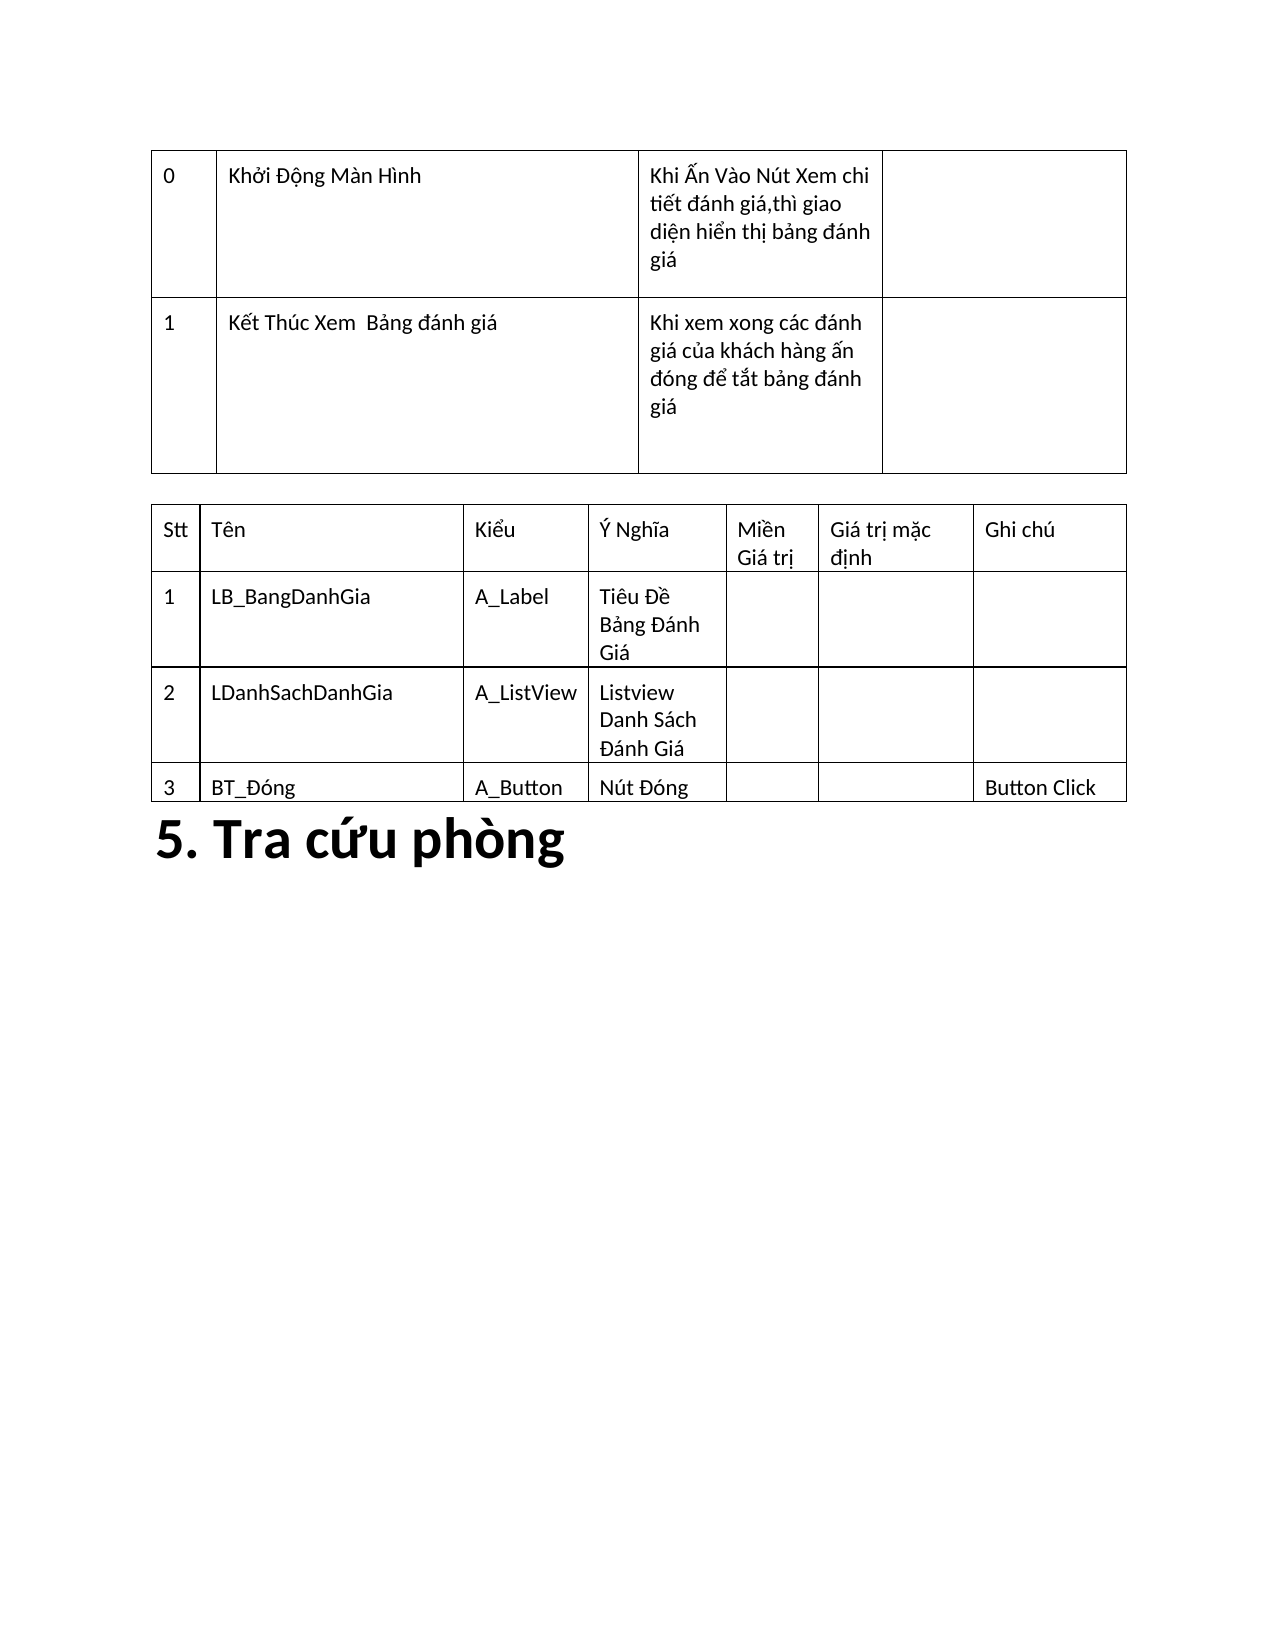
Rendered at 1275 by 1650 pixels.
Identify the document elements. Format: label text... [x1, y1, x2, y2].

table_header Ý Nghĩa [589, 505, 726, 571]
table_cell [883, 298, 1126, 472]
table_cell [727, 668, 818, 762]
table_header Stt [152, 505, 199, 571]
table_cell Khi xem xong các đánh giá của khách hàng ấn đóng để tắt bảng đánh giá [639, 298, 882, 472]
table_cell Listview Danh Sách Đánh Giá [589, 668, 726, 762]
table_cell LDanhSachDanhGia [201, 668, 463, 762]
table_cell 2 [152, 668, 199, 762]
table_cell Nút Đóng [589, 763, 726, 801]
table_header Kiểu [464, 505, 588, 571]
table_cell Kết Thúc Xem Bảng đánh giá [217, 298, 638, 472]
table_cell 1 [152, 298, 216, 472]
table_cell A_ListView [464, 668, 588, 762]
table_cell [883, 151, 1126, 297]
table_cell [974, 668, 1126, 762]
table_cell Khi Ấn Vào Nút Xem chi tiết đánh giá,thì giao diện hiển thị bảng đánh giá [639, 151, 882, 297]
table_cell [727, 763, 818, 801]
table_cell 0 [152, 151, 216, 297]
table_cell [819, 763, 973, 801]
table_cell [727, 572, 818, 666]
table_cell [974, 572, 1126, 666]
table_cell LB_BangDanhGia [201, 572, 463, 666]
table_cell Tiêu Đề Bảng Đánh Giá [589, 572, 726, 666]
table_header Ghi chú [974, 505, 1126, 571]
table_cell [819, 668, 973, 762]
table_header Miền Giá trị [727, 505, 818, 571]
text 5. Tra cứu phòng [150, 802, 1125, 873]
table_cell 3 [152, 763, 199, 801]
table_cell 1 [152, 572, 199, 666]
table_header Tên [201, 505, 463, 571]
table_cell Button Click [974, 763, 1126, 801]
table_header Giá trị mặc định [819, 505, 973, 571]
table_cell A_Label [464, 572, 588, 666]
table_cell [819, 572, 973, 666]
table_cell A_Button [464, 763, 588, 801]
table_cell BT_Đóng [201, 763, 463, 801]
table_cell Khởi Động Màn Hình [217, 151, 638, 297]
